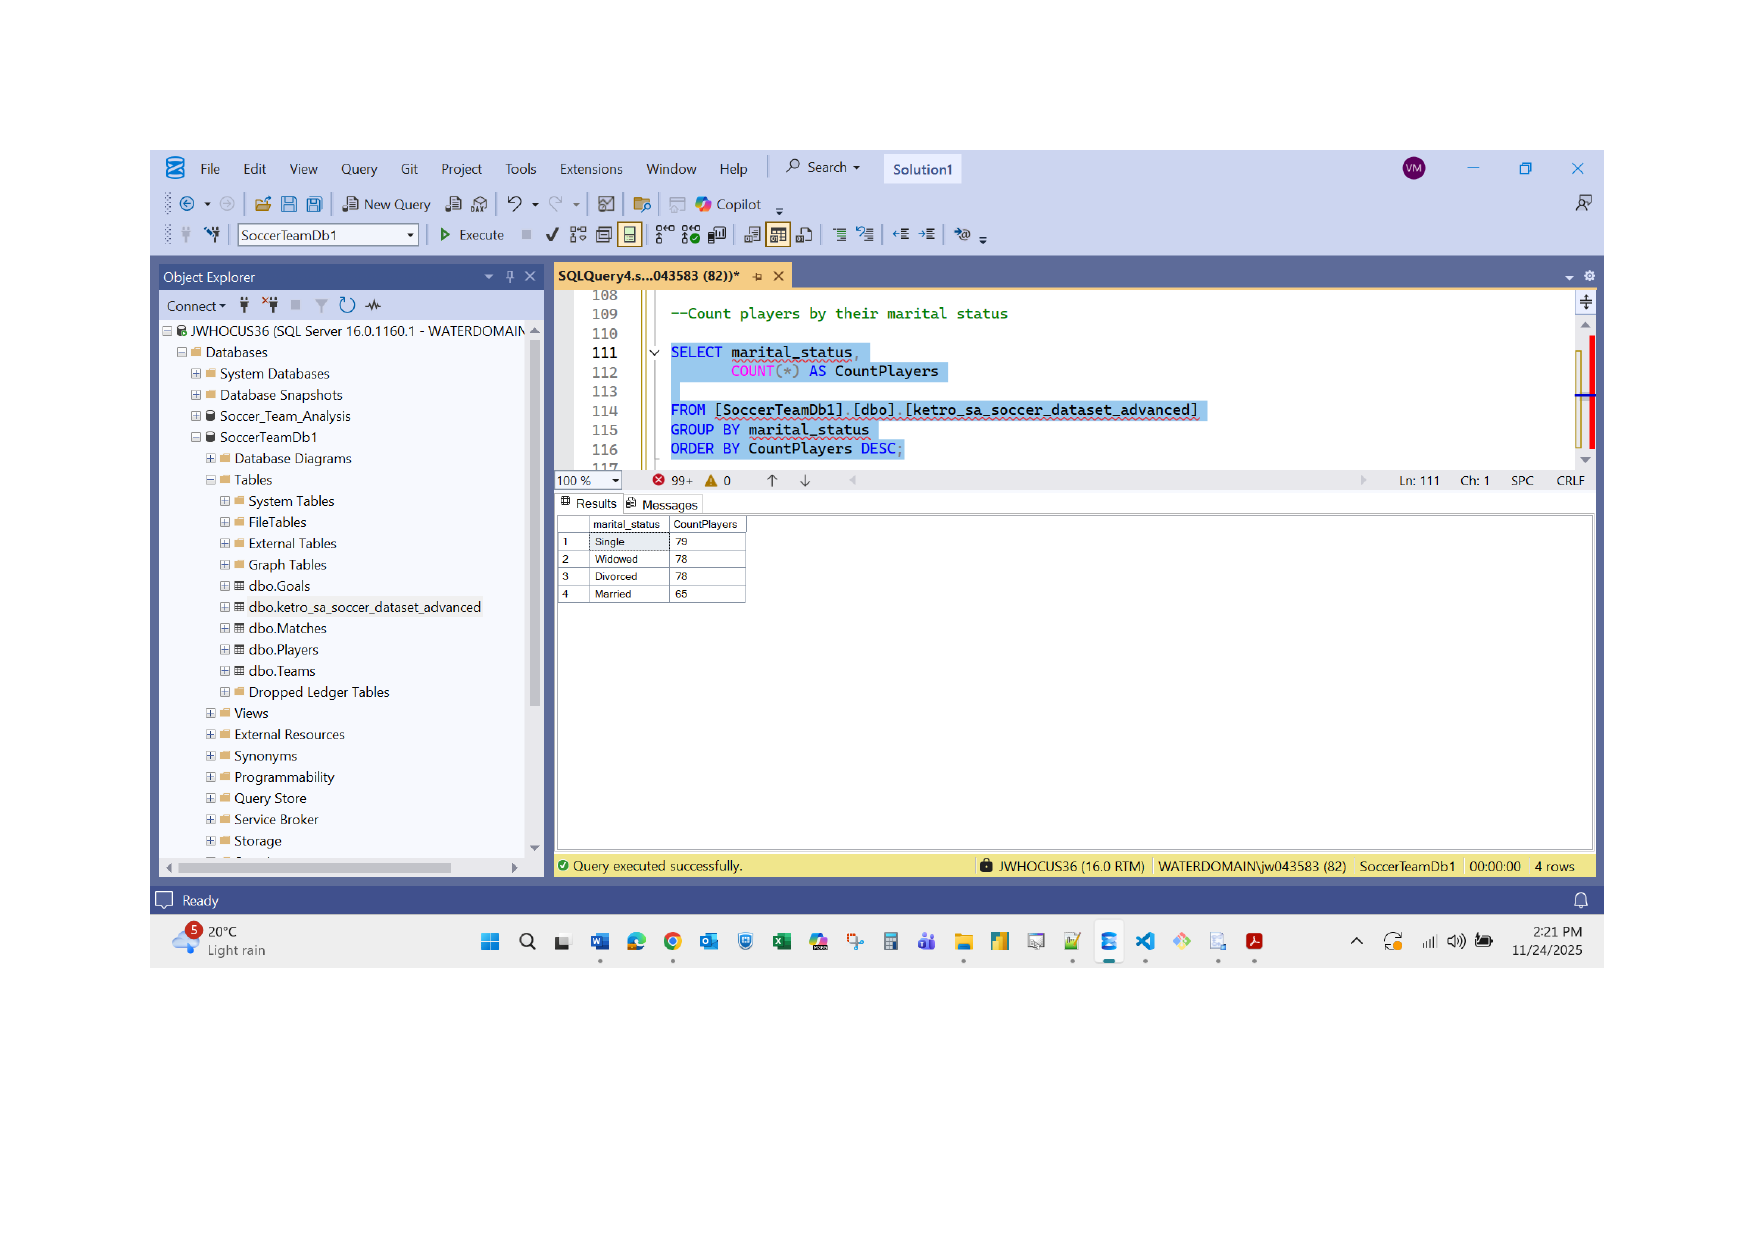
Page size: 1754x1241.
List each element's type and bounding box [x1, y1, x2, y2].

picture [150, 150, 1604, 968]
